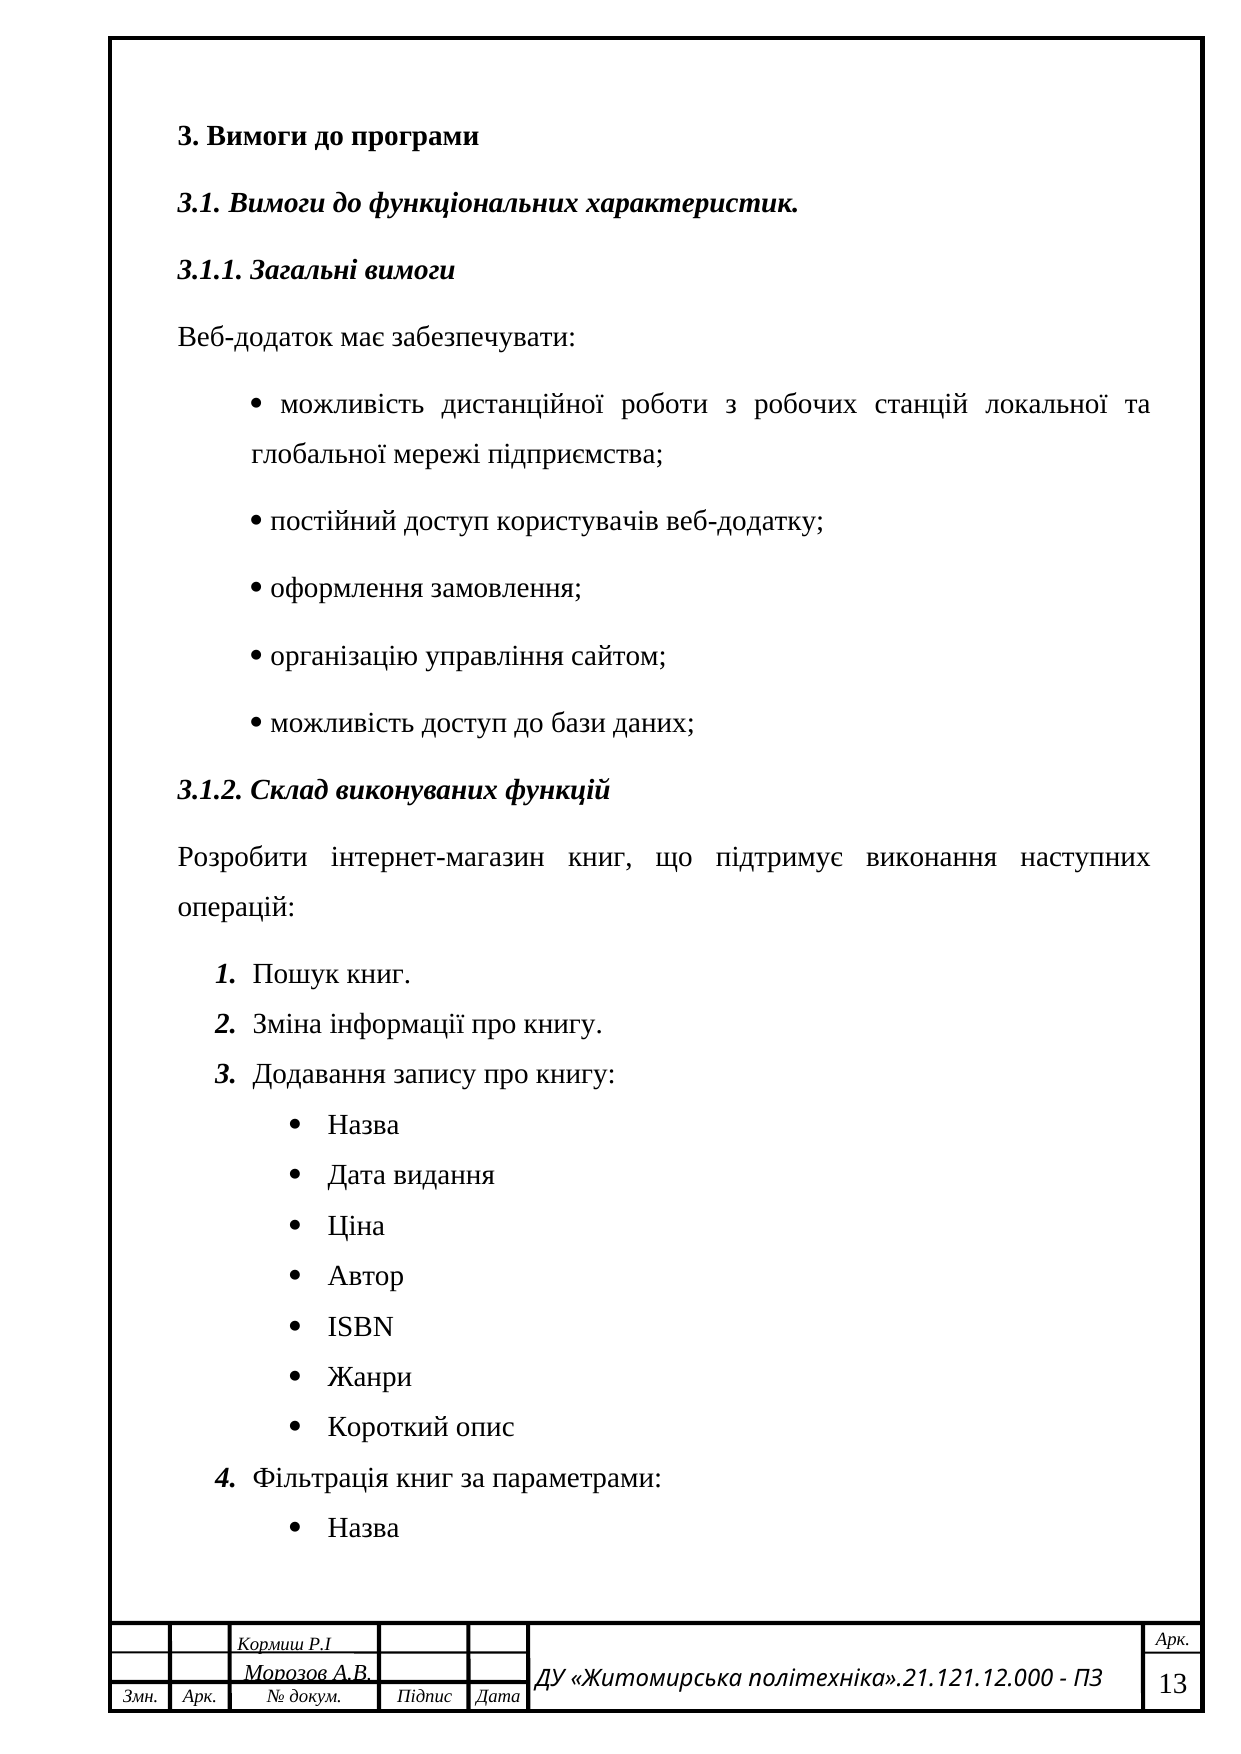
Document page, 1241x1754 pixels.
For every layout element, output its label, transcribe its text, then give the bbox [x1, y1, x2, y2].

text оформлення замовлення; [251, 571, 1152, 604]
list Додавання запису про книгу: [215, 1057, 1152, 1090]
text організацію управління сайтом; [251, 638, 1152, 671]
list Назва [290, 1107, 1152, 1141]
list Ціна [290, 1208, 1152, 1241]
text 3.1.1. Загальні вимоги [177, 252, 1152, 286]
text 3. Вимоги до програми [177, 118, 1152, 152]
text 3.1.2. Склад виконуваних функцій [177, 772, 1152, 805]
list Жанри [290, 1359, 1152, 1393]
list Короткий опис [290, 1409, 1152, 1443]
list Назва [290, 1510, 1152, 1544]
list Автор [290, 1258, 1152, 1292]
list Фільтрація книг за параметрами: [215, 1460, 1152, 1493]
list Зміна інформації про книгу. [215, 1006, 1152, 1040]
text можливість доступ до бази даних; [251, 705, 1152, 738]
text постійний доступ користувачів веб-додатку; [251, 503, 1152, 537]
text можливість дистанційної роботи з робочих станцій локальної та глобальної мережі підприємства; [251, 386, 1152, 470]
text 3.1. Вимоги до функціональних характеристик. [177, 185, 1152, 219]
text Веб-додаток має забезпечувати: [177, 319, 1152, 353]
list Дата видання [290, 1157, 1152, 1191]
text Розробити інтернет-магазин книг, що підтримує виконання наступних операцій: [177, 839, 1152, 923]
list ISBN [290, 1309, 1152, 1342]
list Пошук книг. [215, 956, 1152, 989]
